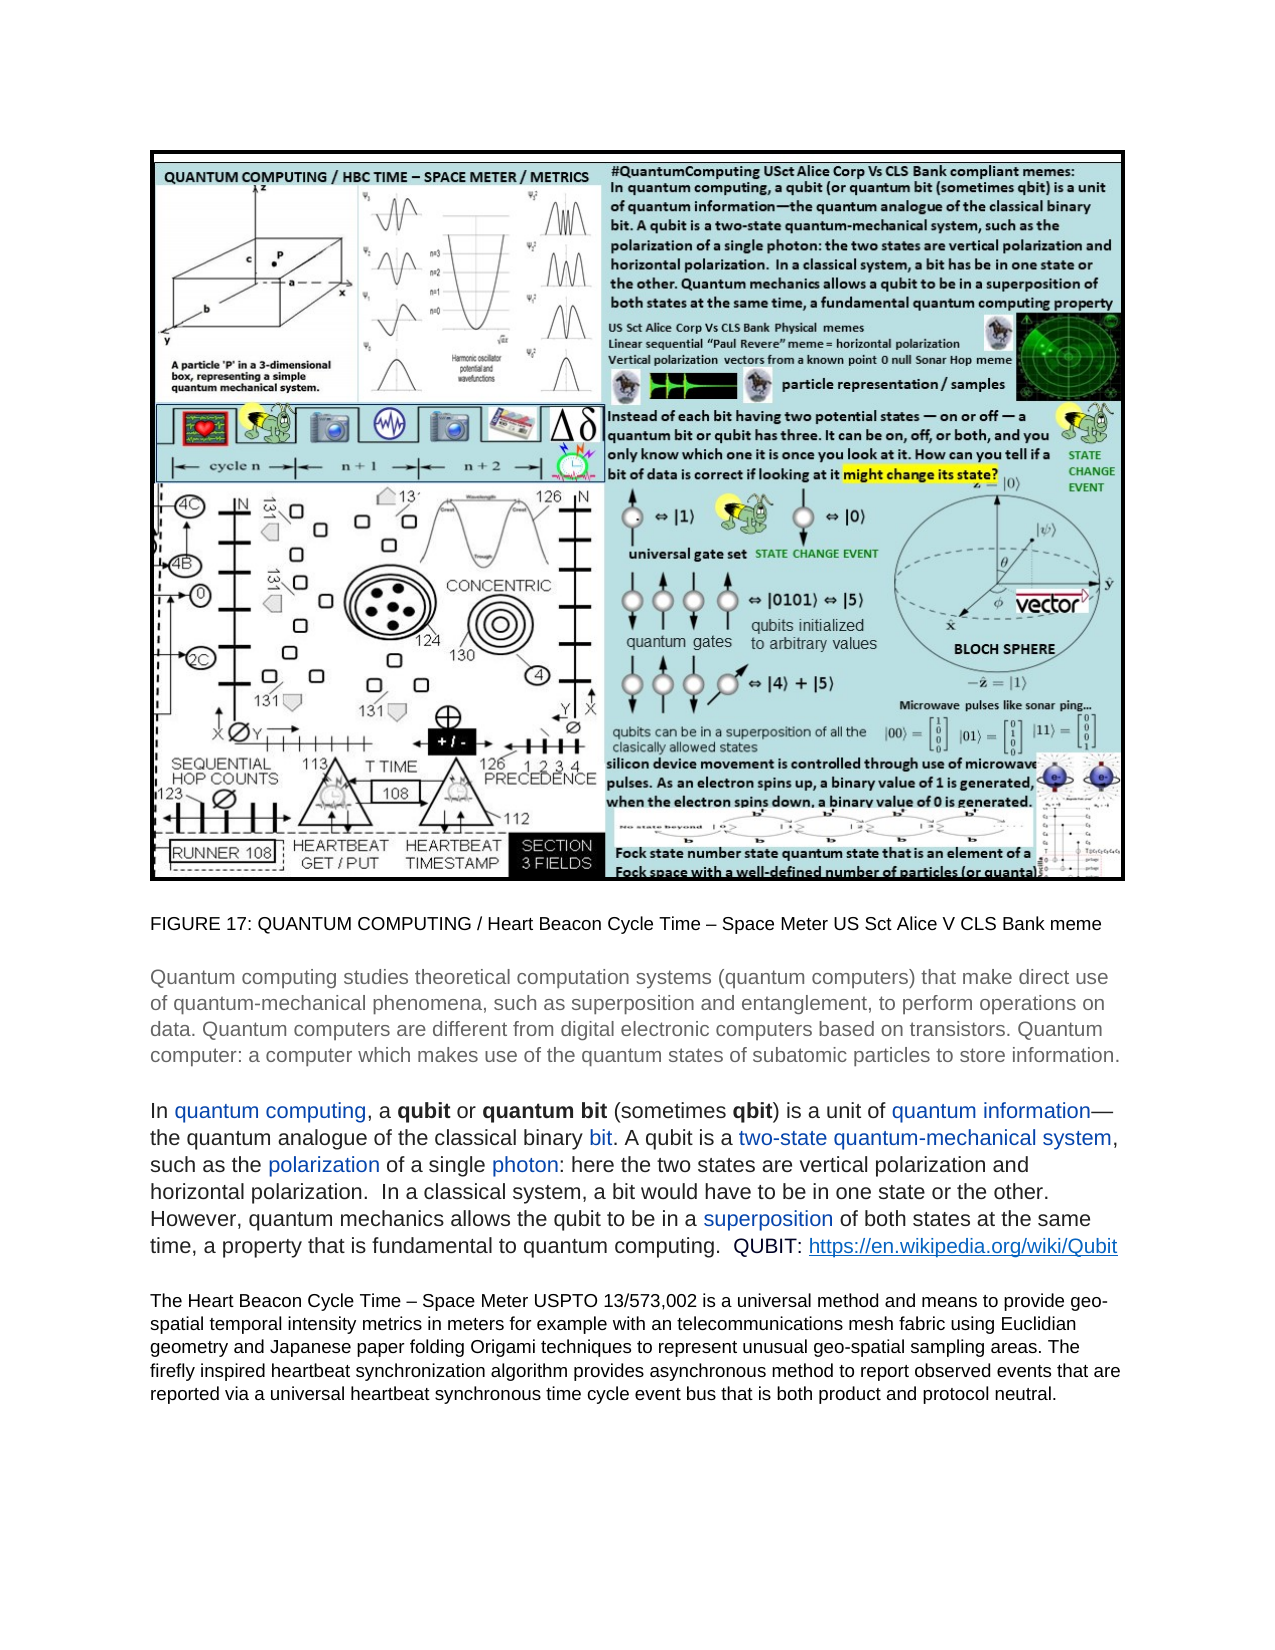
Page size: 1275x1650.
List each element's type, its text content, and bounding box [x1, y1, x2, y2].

text Quantum computing studies theoretical computation systems (quantum computers) that make direct use of quantum-mechanical phenomena, such as superposition and entanglement, to perform operations on data. Quantum computers are different from digital electronic computers based on transistors. Quantum computer: a computer which makes use of the quantum states of subatomic particles to store information. [150, 965, 1125, 1066]
picture [154, 154, 1121, 877]
text In quantum computing, a qubit or quantum bit (sometimes qbit) is a unit of quantum information—the quantum analogue of the classical binary bit. A qubit is a two-state quantum-mechanical system, such as the polarization of a single photon: here the two states are vertical polarization and horizontal polarization. In a classical system, a bit would have to be in one state or the other. However, quantum mechanics allows the qubit to be in a superposition of both states at the same time, a property that is fundamental to quantum computing. QUBIT: https://en.wikipedia.org/wiki/Qubit [150, 1097, 1125, 1259]
text FIGURE 17: QUANTUM COMPUTING / Heart Beacon Cycle Time – Space Meter US Sct Alice V CLS Bank meme [150, 913, 1125, 934]
text The Heart Beacon Cycle Time – Space Meter USPTO 13/573,002 is a universal method and means to provide geo-spatial temporal intensity metrics in meters for example with an telecommunications mesh fabric using Euclidian geometry and Japanese paper folding Origami techniques to represent unusual geo-spatial sampling areas. The firefly inspired heartbeat synchronization algorithm provides asynchronous method to report observed events that are reported via a universal heartbeat synchronous time cycle event bus that is both product and protocol neutral. [150, 1290, 1125, 1404]
